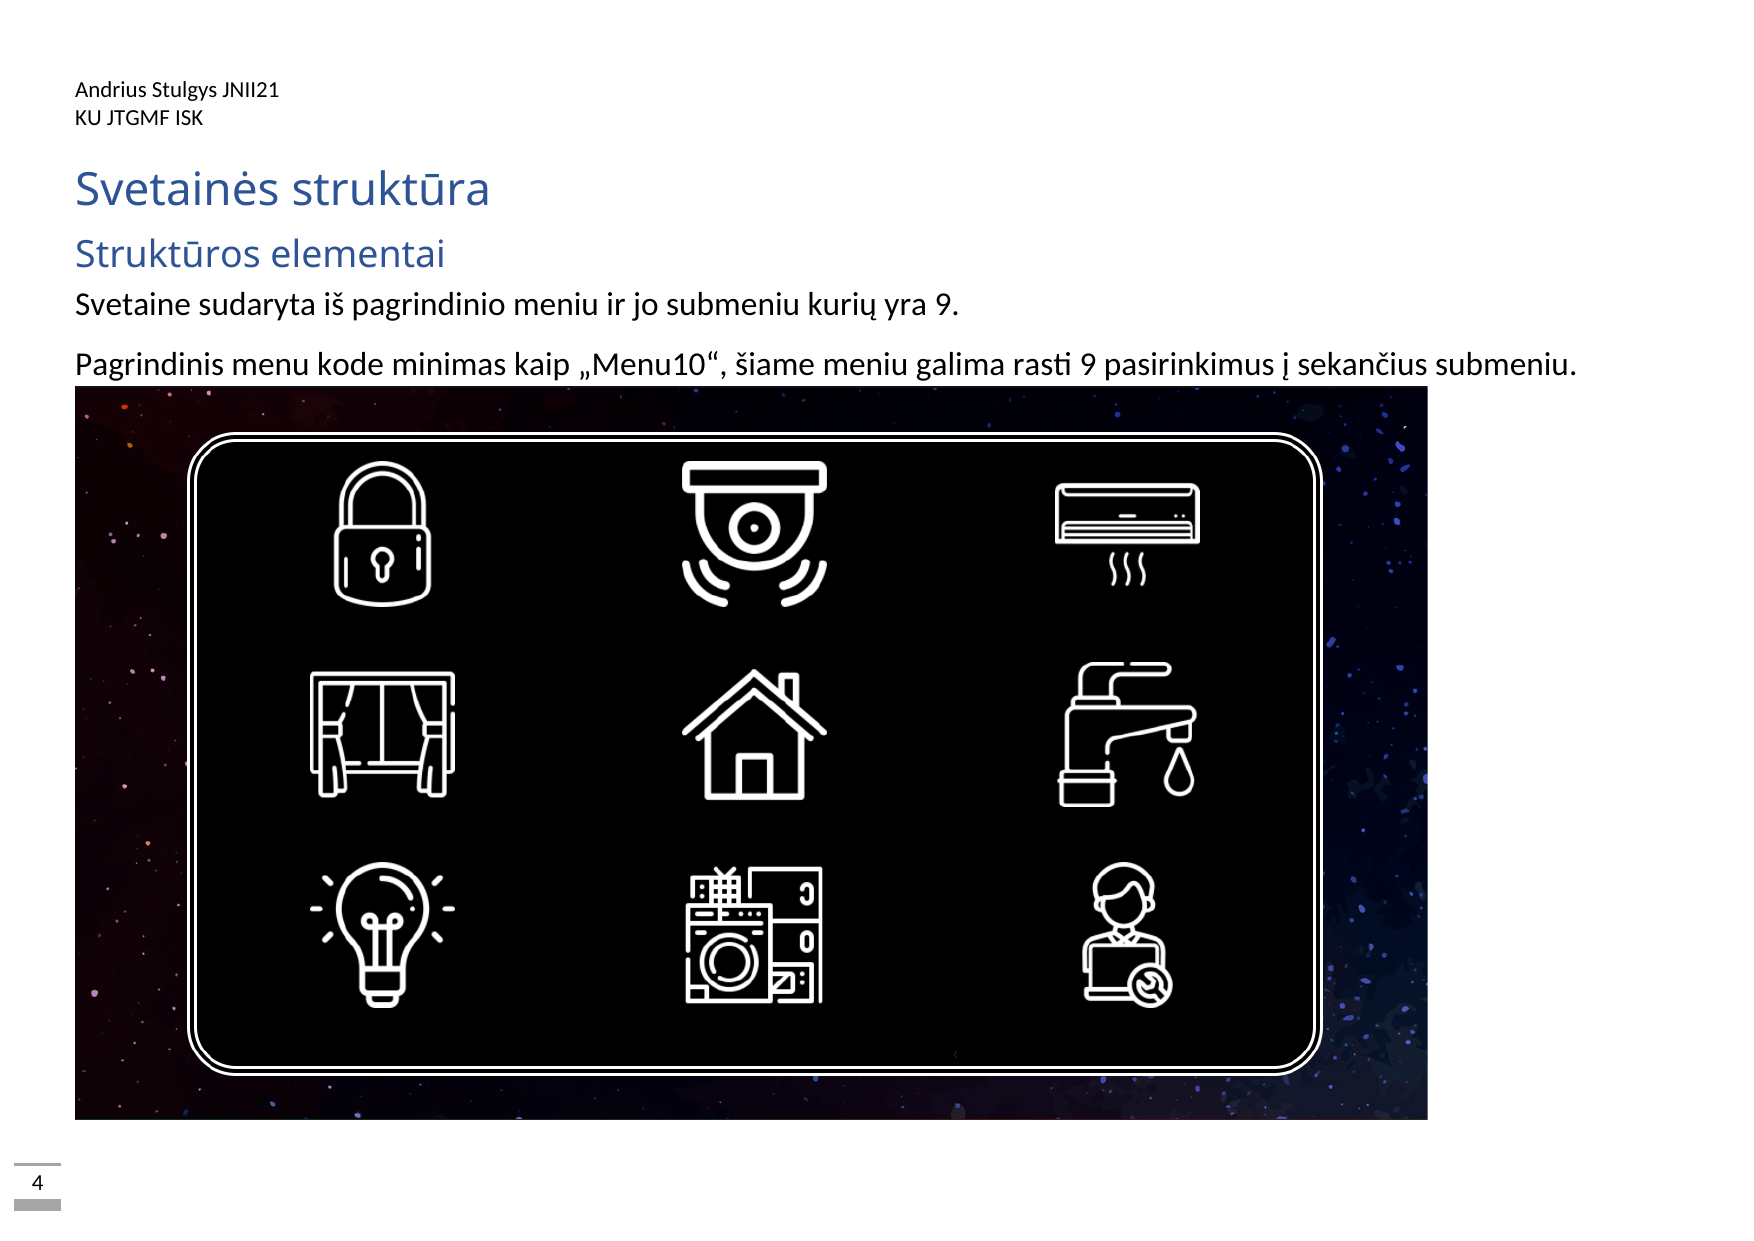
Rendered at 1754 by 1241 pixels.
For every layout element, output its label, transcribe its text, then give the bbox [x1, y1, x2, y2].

picture [75, 386, 1428, 1120]
subtitle Svetainės struktūra [75, 156, 1679, 218]
subtitle Struktūros elementai [75, 227, 1679, 278]
text Svetaine sudaryta iš pagrindinio meniu ir jo submeniu kurių yra 9. [75, 283, 1679, 323]
